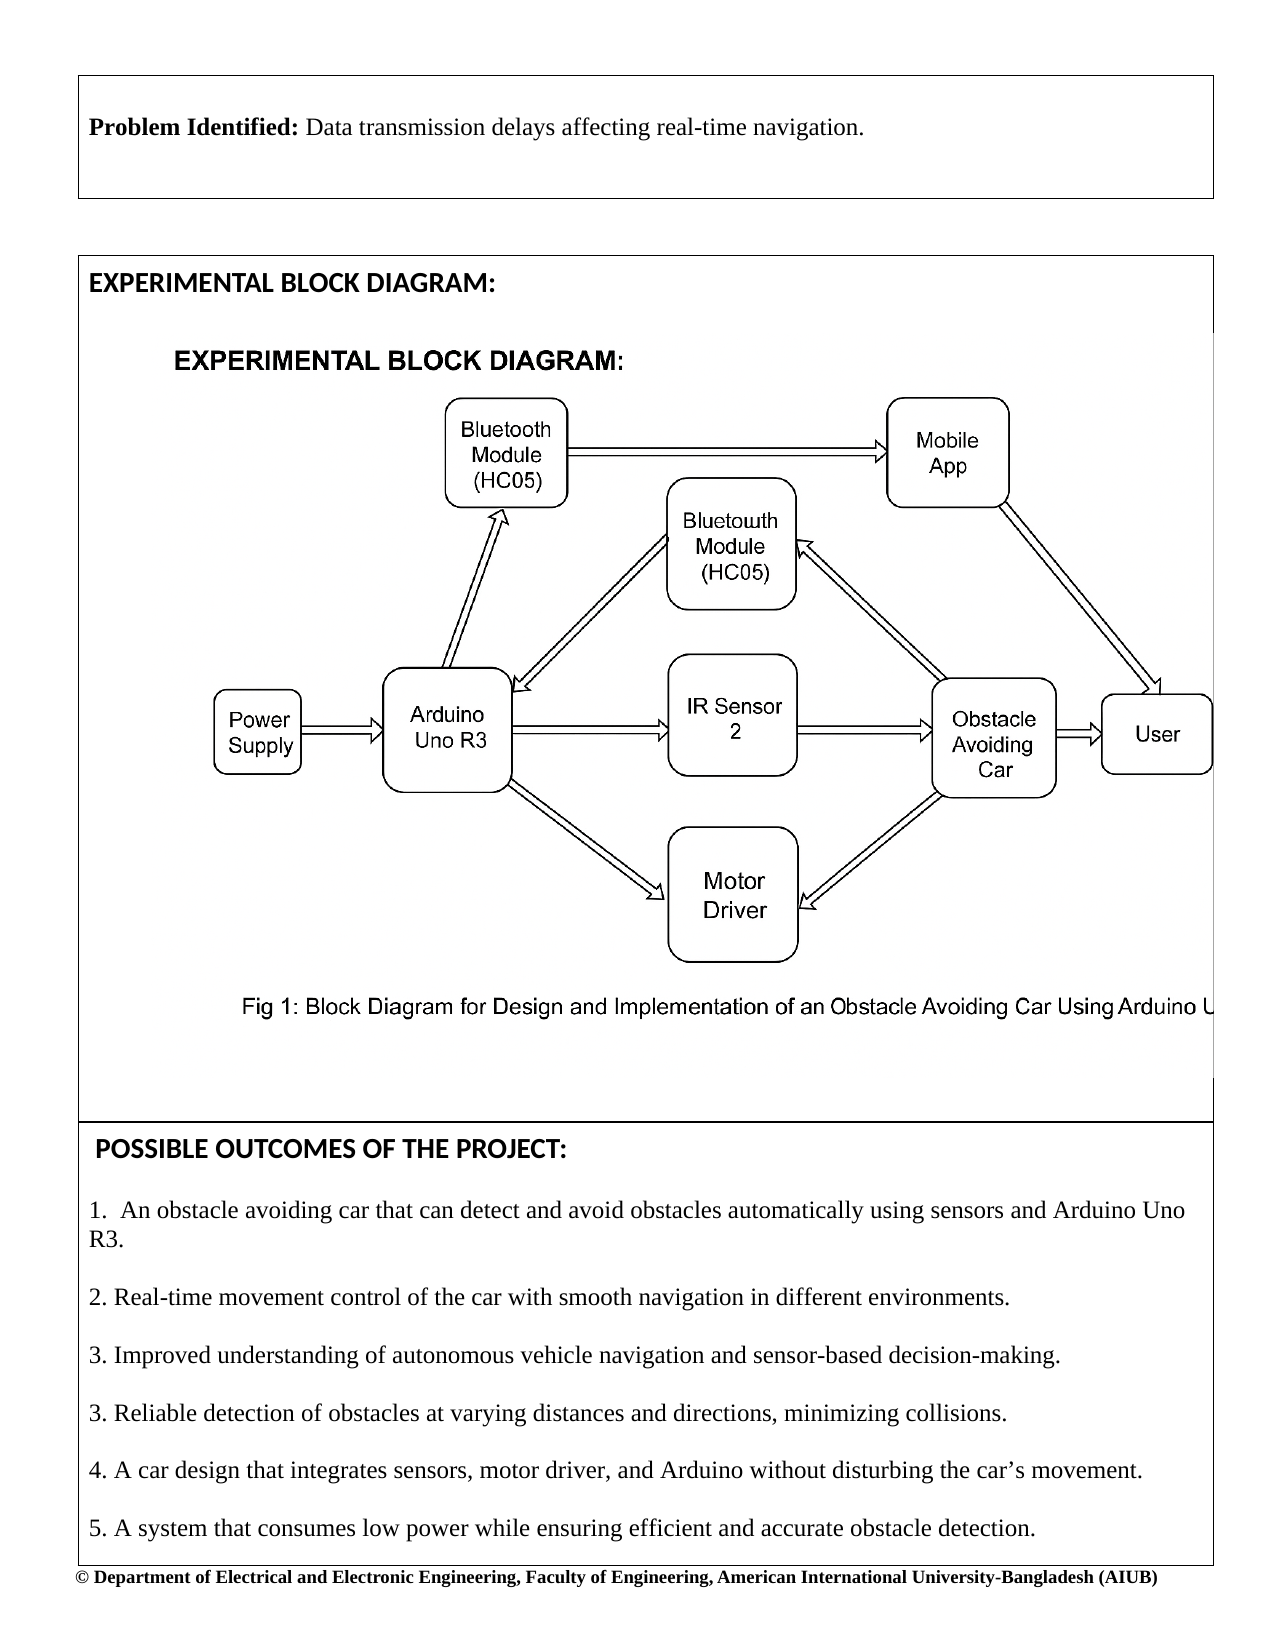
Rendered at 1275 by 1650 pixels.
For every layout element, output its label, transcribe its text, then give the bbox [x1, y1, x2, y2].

picture [150, 333, 1214, 1078]
table_header EXPERIMENTAL BLOCK DIAGRAM: [79, 256, 1213, 1121]
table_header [79, 76, 1213, 198]
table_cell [79, 1123, 1213, 1565]
